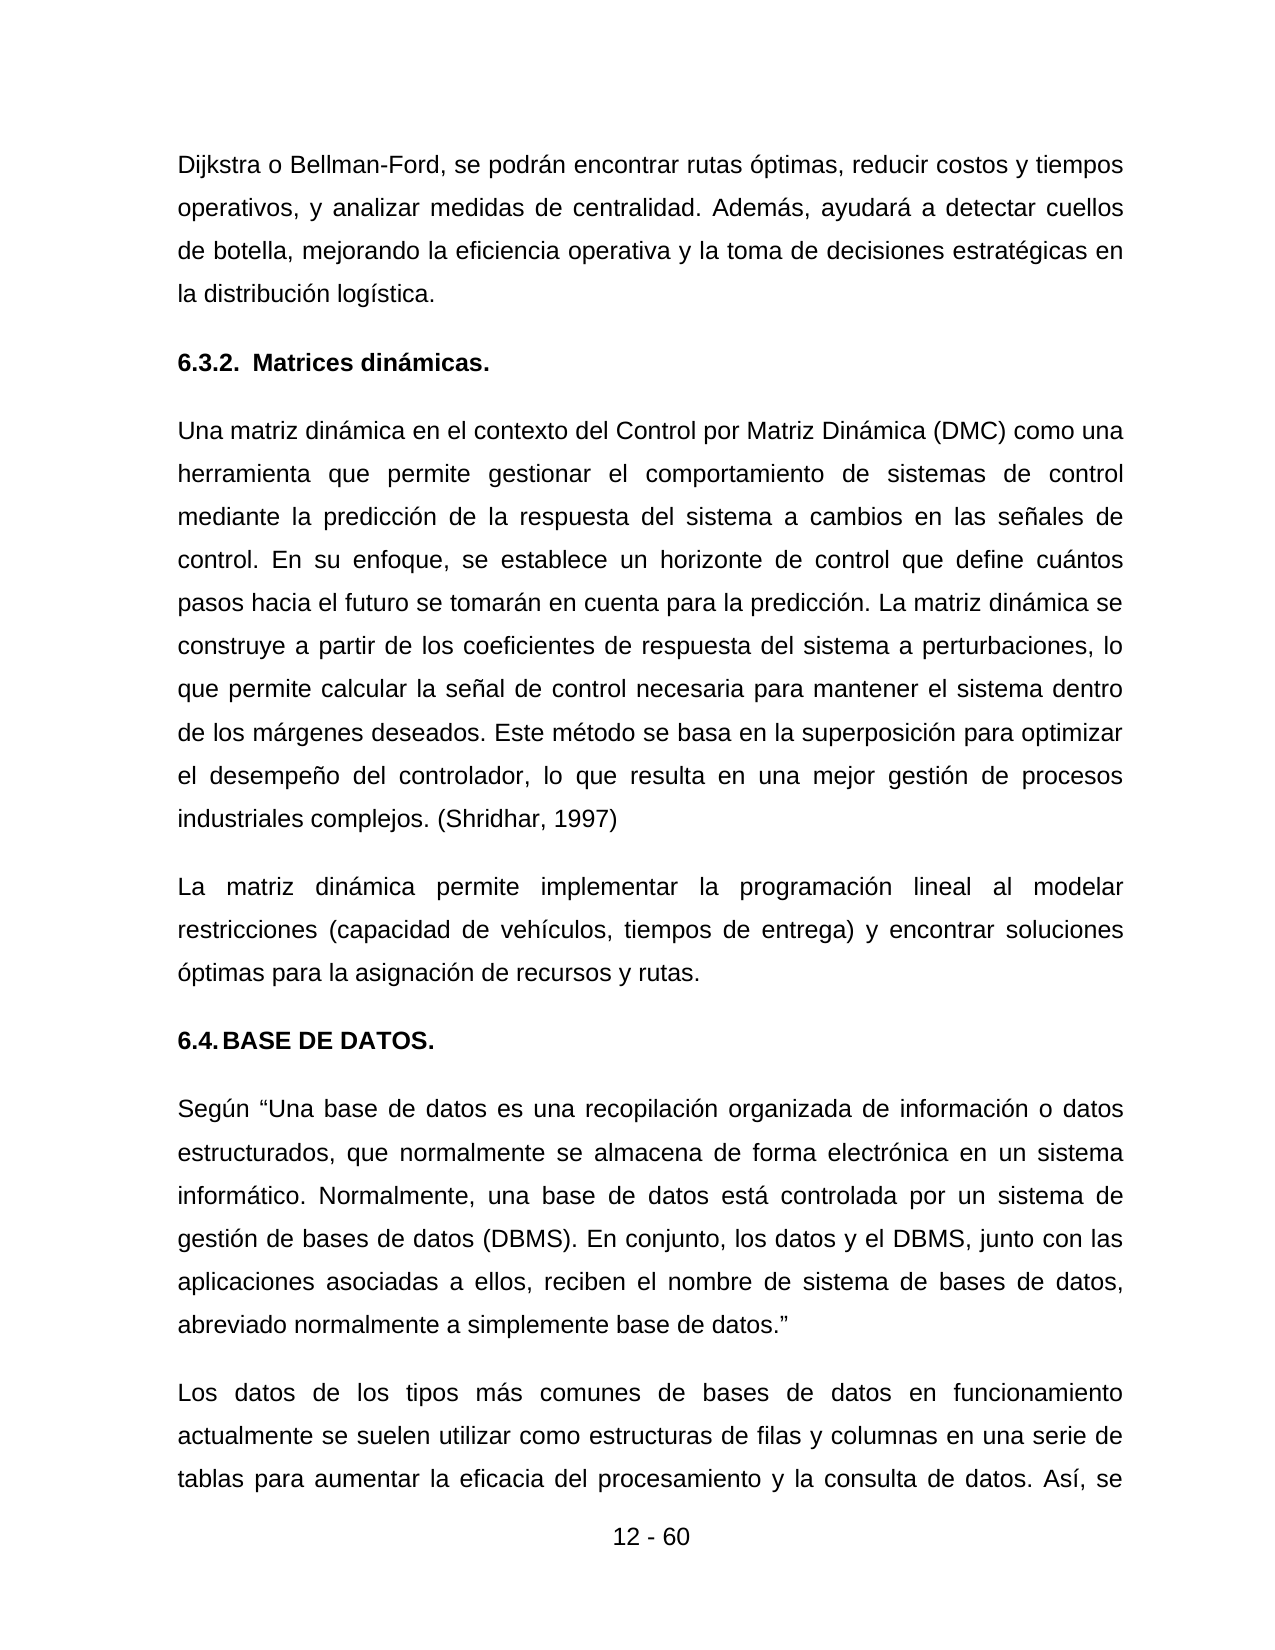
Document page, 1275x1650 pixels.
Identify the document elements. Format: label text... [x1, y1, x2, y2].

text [177, 150, 1125, 308]
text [177, 1378, 1125, 1493]
text La matriz dinámica permite implementar la programación lineal al modelar restricciones (capacidad de vehículos, tiempos de entrega) y encontrar soluciones óptimas para la asignación de recursos y rutas. [177, 872, 1125, 987]
text Una matriz dinámica en el contexto del Control por Matriz Dinámica (DMC) como una herramienta que permite gestionar el comportamiento de sistemas de control mediante la predicción de la respuesta del sistema a cambios en las señales de control. En su enfoque, se establece un horizonte de control que define cuántos pasos hacia el futuro se tomarán en cuenta para la predicción. La matriz dinámica se construye a partir de los coeficientes de respuesta del sistema a perturbaciones, lo que permite calcular la señal de control necesaria para mantener el sistema dentro de los márgenes deseados. Este método se basa en la superposición para optimizar el desempeño del controlador, lo que resulta en una mejor gestión de procesos industriales complejos. [177, 416, 1125, 832]
text Según “Una base de datos es una recopilación organizada de información o datos estructurados, que normalmente se almacena de forma electrónica en un sistema informático. Normalmente, una base de datos está controlada por un sistema de gestión de bases de datos (DBMS). En conjunto, los datos y el DBMS, junto con las aplicaciones asociadas a ellos, reciben el nombre de sistema de bases de datos, abreviado normalmente a simplemente base de datos.” [177, 1094, 1125, 1339]
subtitle Base de datos. [177, 1026, 1125, 1055]
subtitle Matrices dinámicas. [177, 347, 1125, 376]
